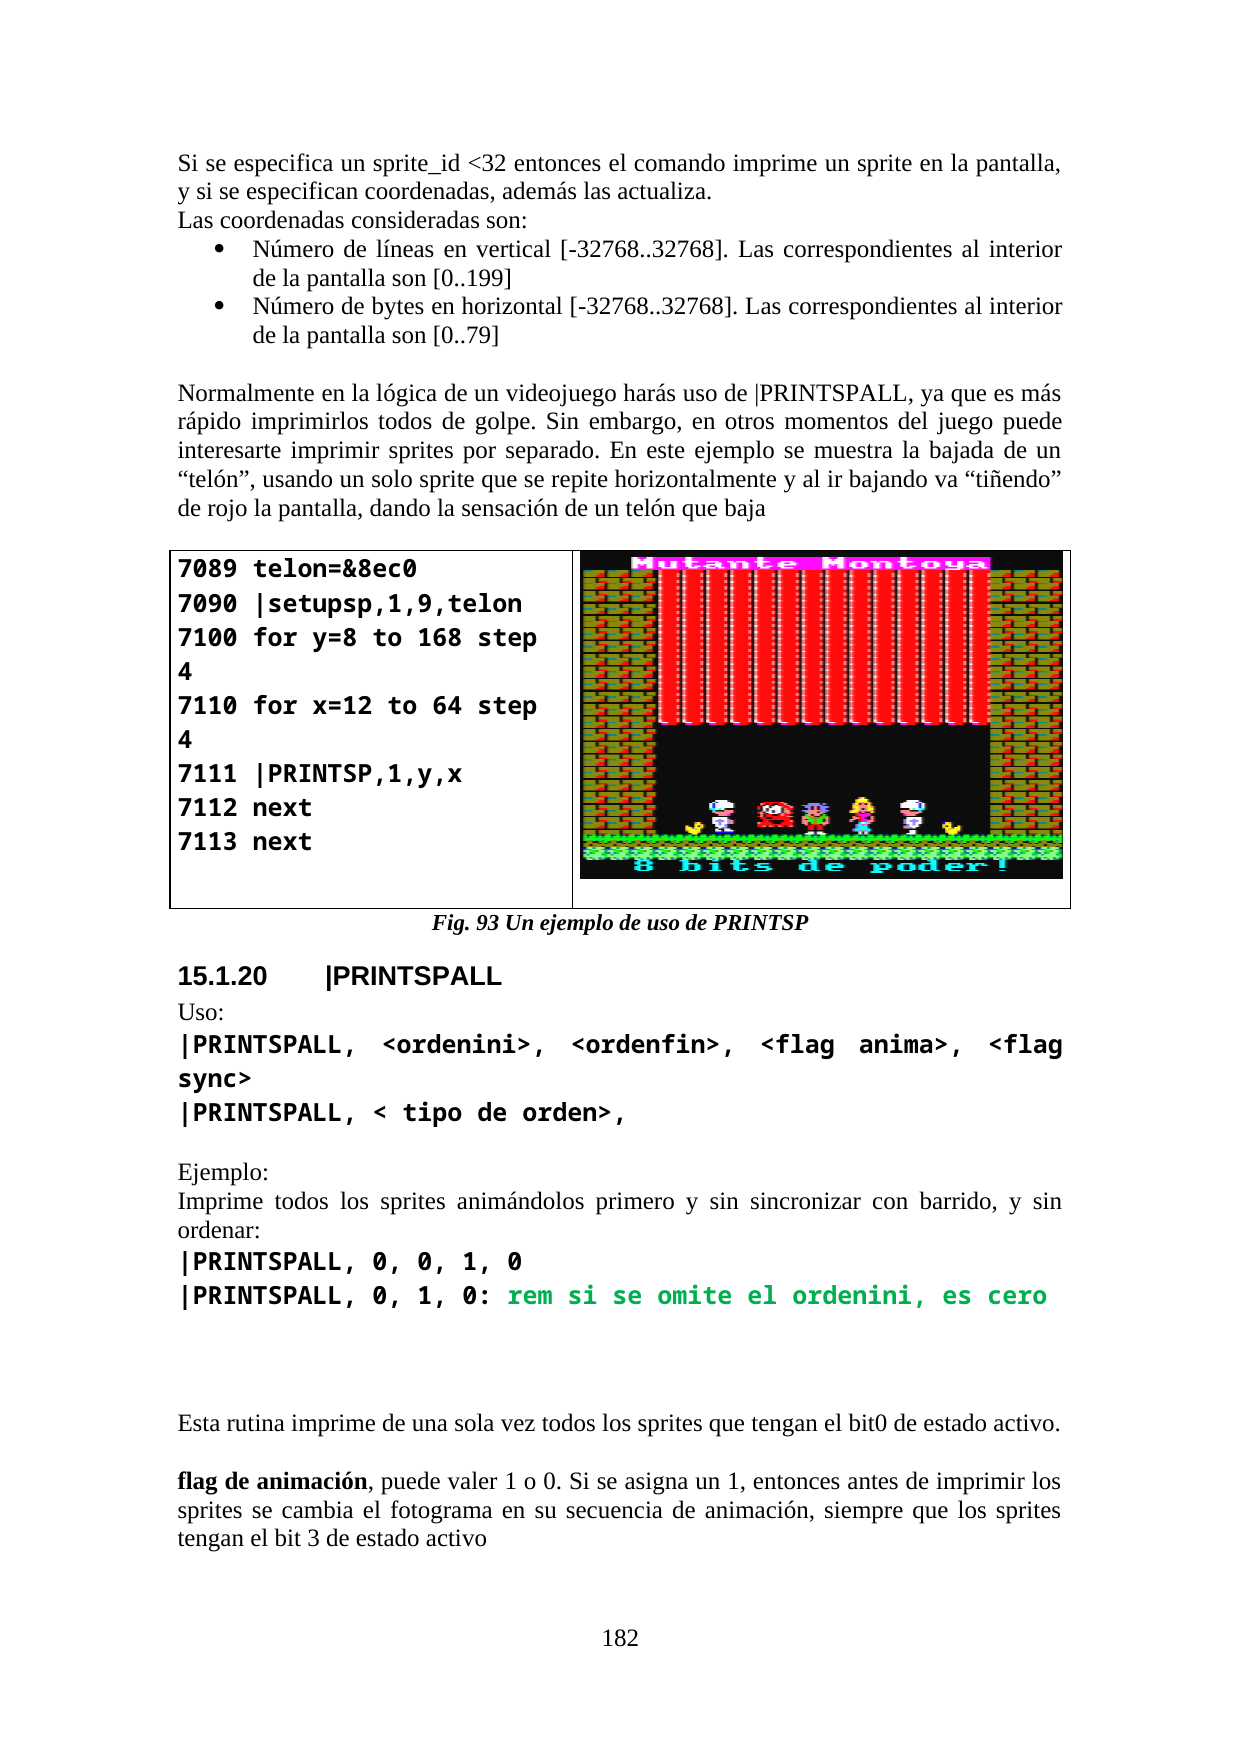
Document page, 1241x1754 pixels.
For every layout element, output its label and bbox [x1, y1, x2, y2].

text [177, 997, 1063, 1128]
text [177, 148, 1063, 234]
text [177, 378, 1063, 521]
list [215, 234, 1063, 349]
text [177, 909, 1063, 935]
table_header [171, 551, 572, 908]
picture [580, 551, 1063, 879]
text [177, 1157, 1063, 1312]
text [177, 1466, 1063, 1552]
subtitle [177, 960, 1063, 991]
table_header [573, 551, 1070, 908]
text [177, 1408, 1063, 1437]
